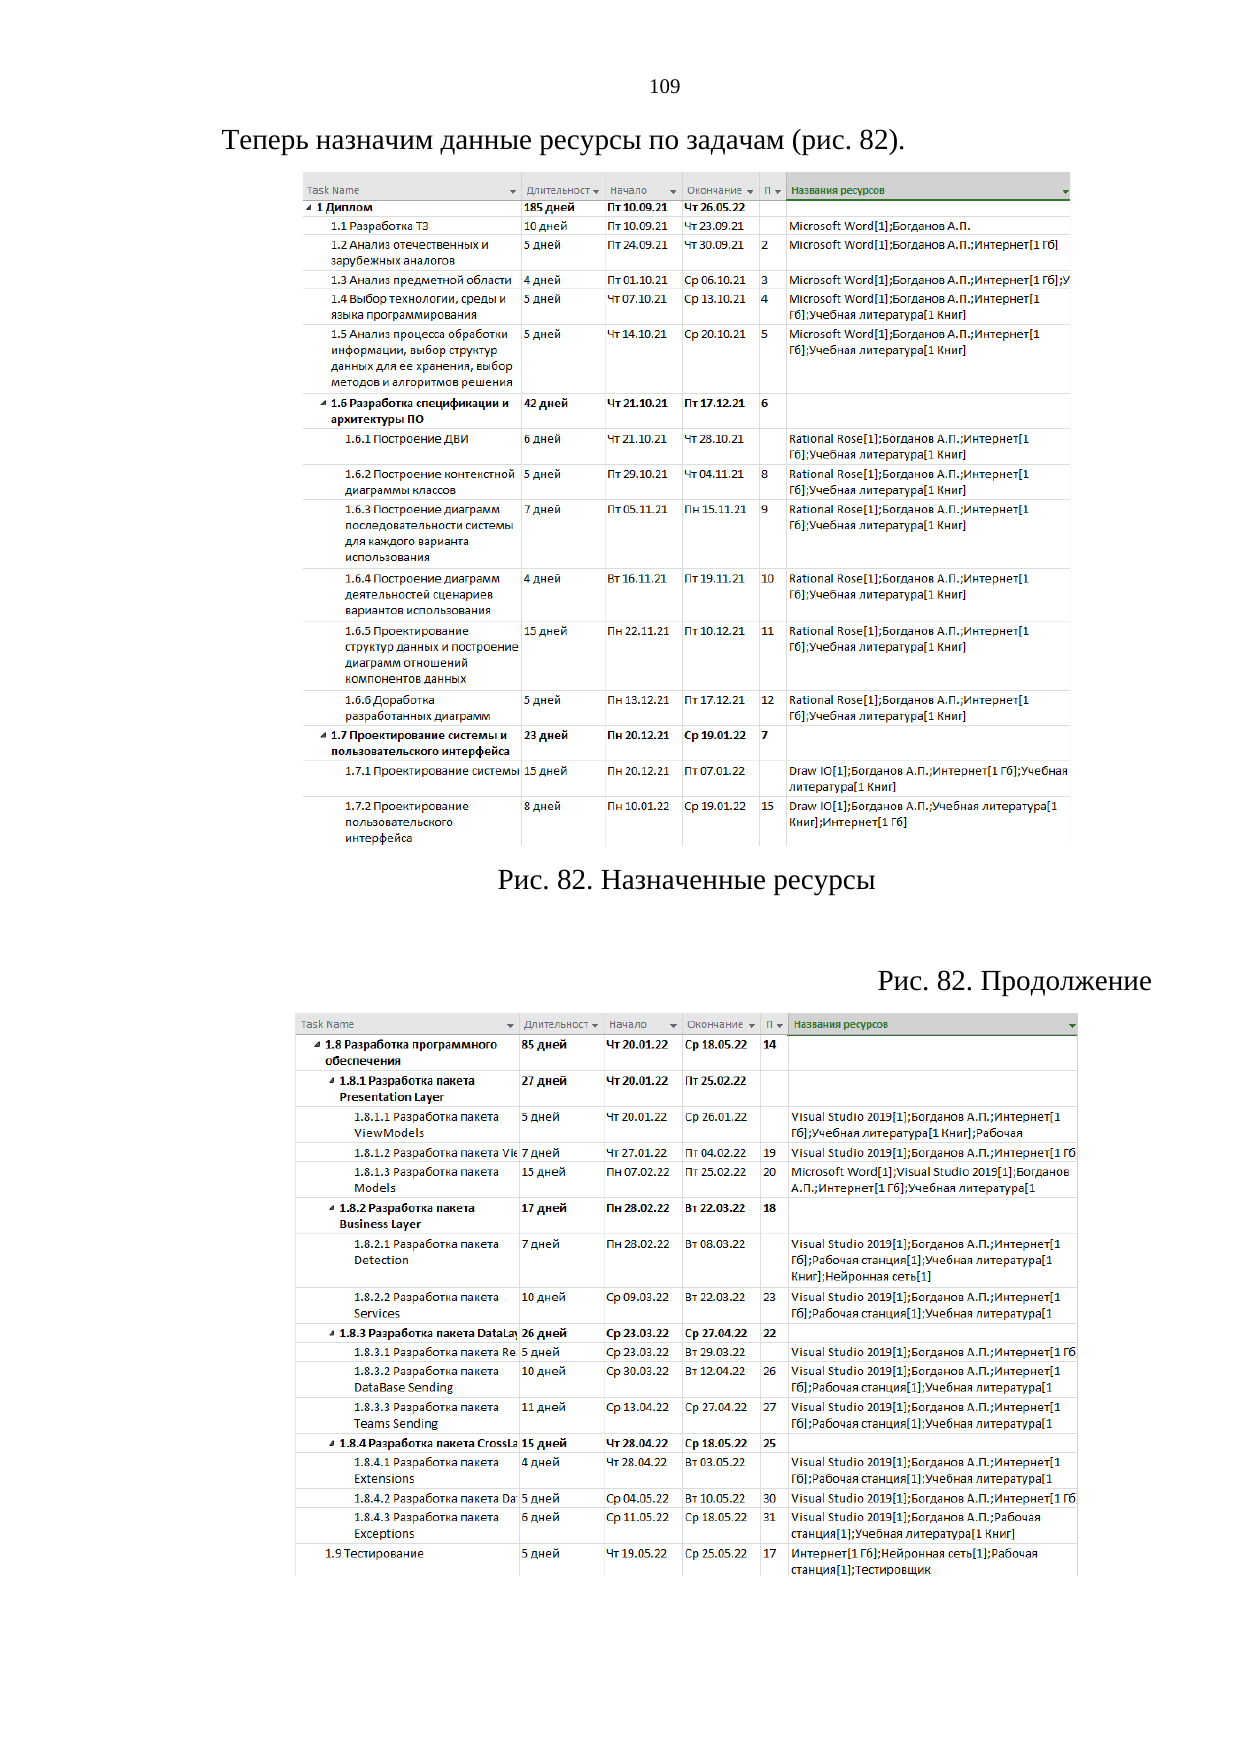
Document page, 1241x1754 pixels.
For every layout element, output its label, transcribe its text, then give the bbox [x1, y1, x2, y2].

picture [303, 172, 1071, 846]
text Рис. 82. Продолжение [177, 963, 1152, 996]
text Рис. 82. Назначенные ресурсы [177, 862, 1152, 896]
picture [295, 1013, 1078, 1576]
text Теперь назначим данные ресурсы по задачам (рис. 82). [177, 122, 1152, 155]
